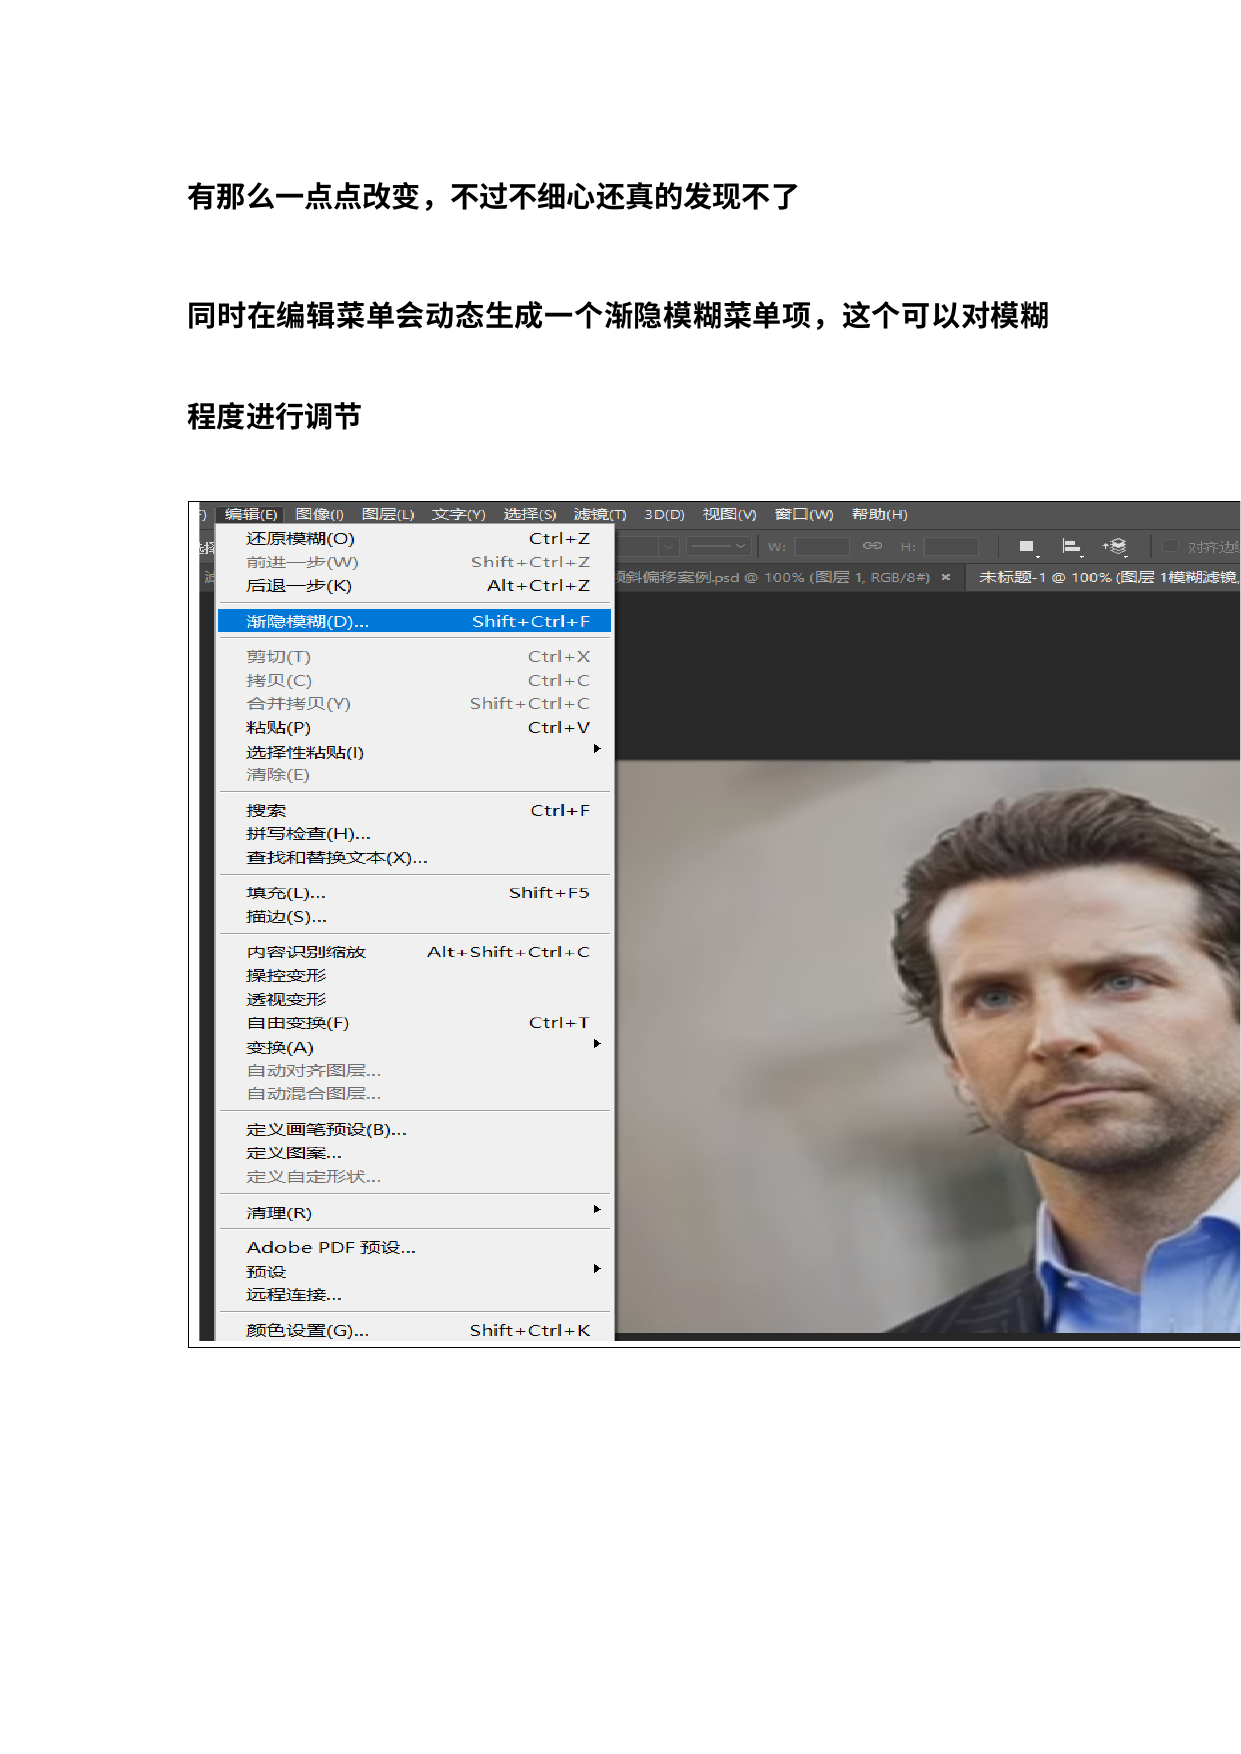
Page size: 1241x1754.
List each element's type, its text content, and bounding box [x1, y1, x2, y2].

table_header [189, 502, 1240, 1347]
subtitle 有那么一点点改变，不过不细心还真的发现不了 [187, 162, 1053, 227]
subtitle 同时在编辑菜单会动态生成一个渐隐模糊菜单项，这个可以对模糊程度进行调节 [187, 281, 1053, 447]
picture [199, 502, 1241, 1341]
